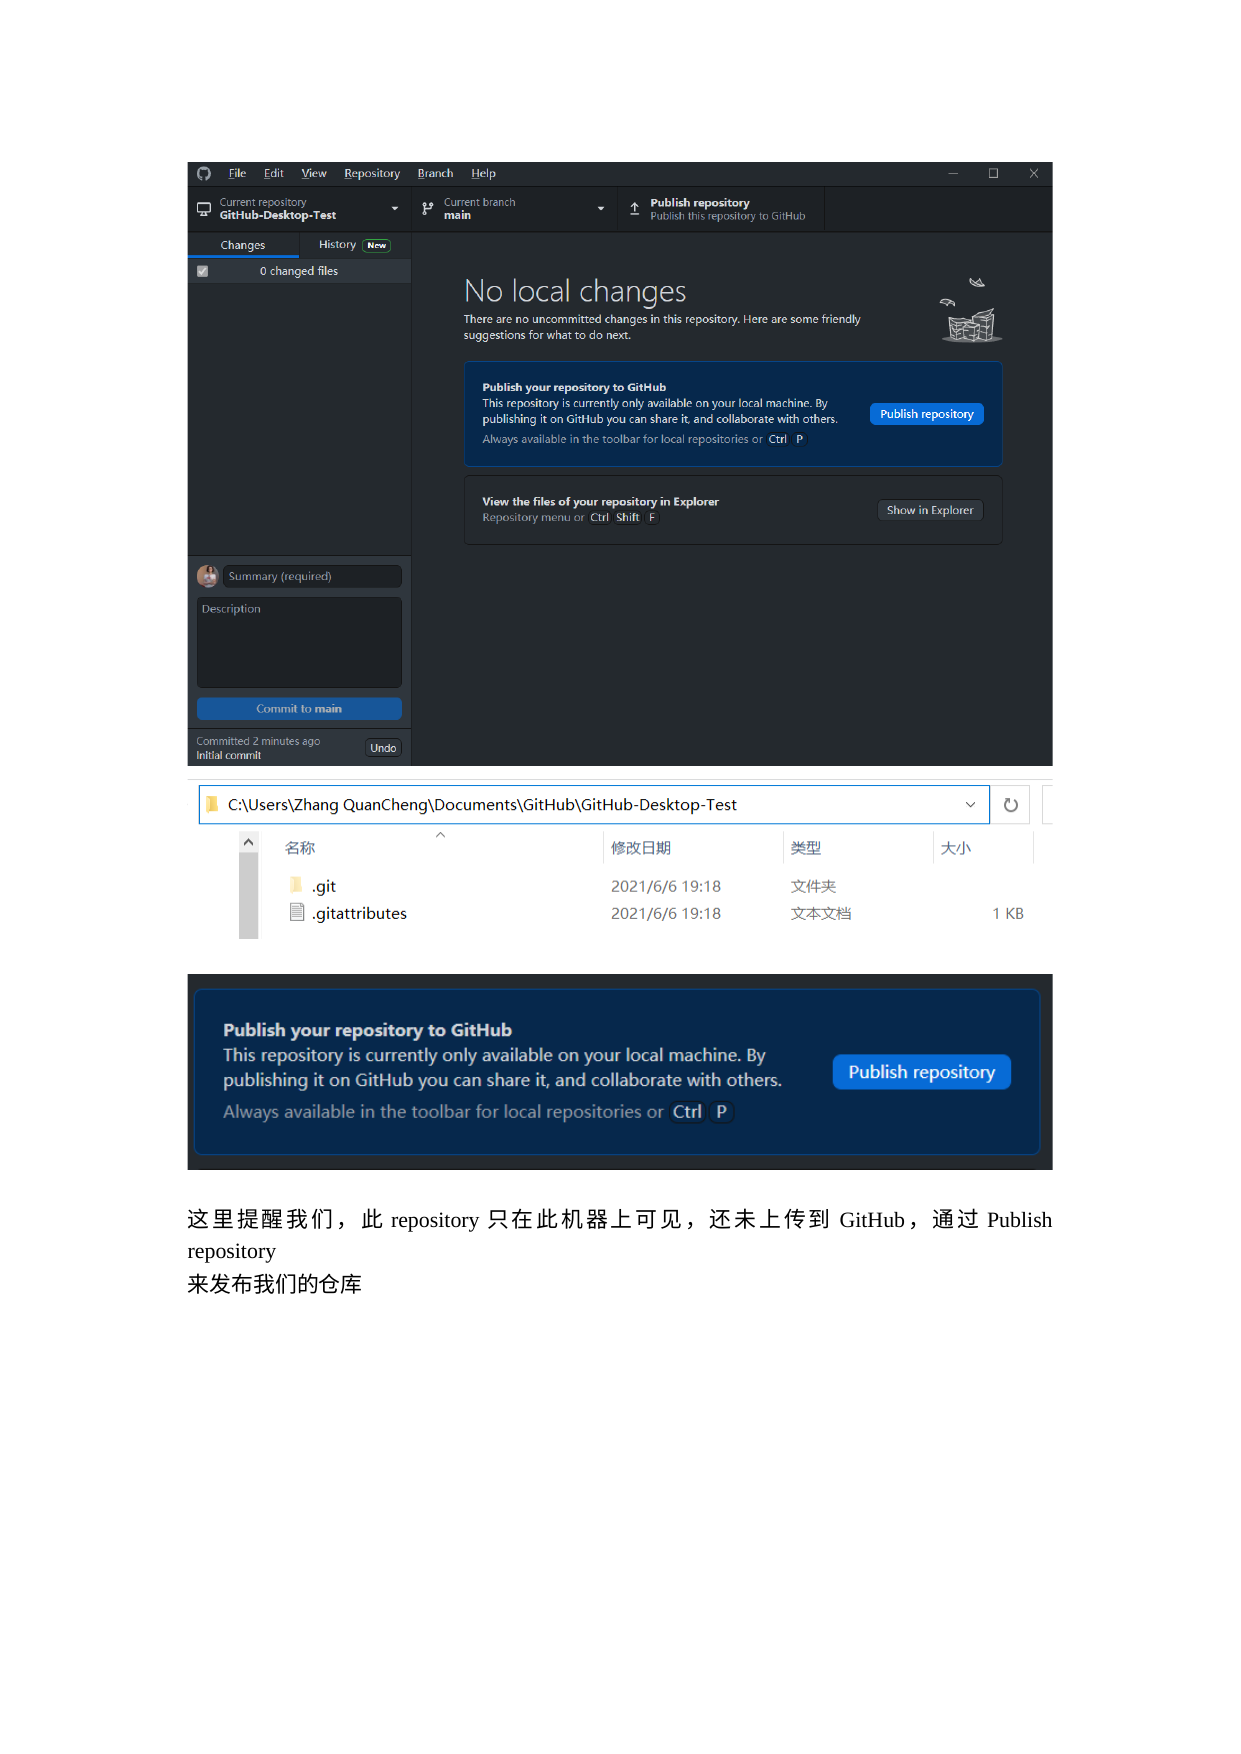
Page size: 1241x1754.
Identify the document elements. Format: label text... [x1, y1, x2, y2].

picture [187, 779, 1053, 939]
picture [187, 974, 1053, 1170]
picture [187, 162, 1053, 766]
text 这里提醒我们，此repository只在此机器上可见，还未上传到GitHub，通过Publish repository [187, 1202, 1053, 1267]
text 来发布我们的仓库 [187, 1267, 1053, 1299]
